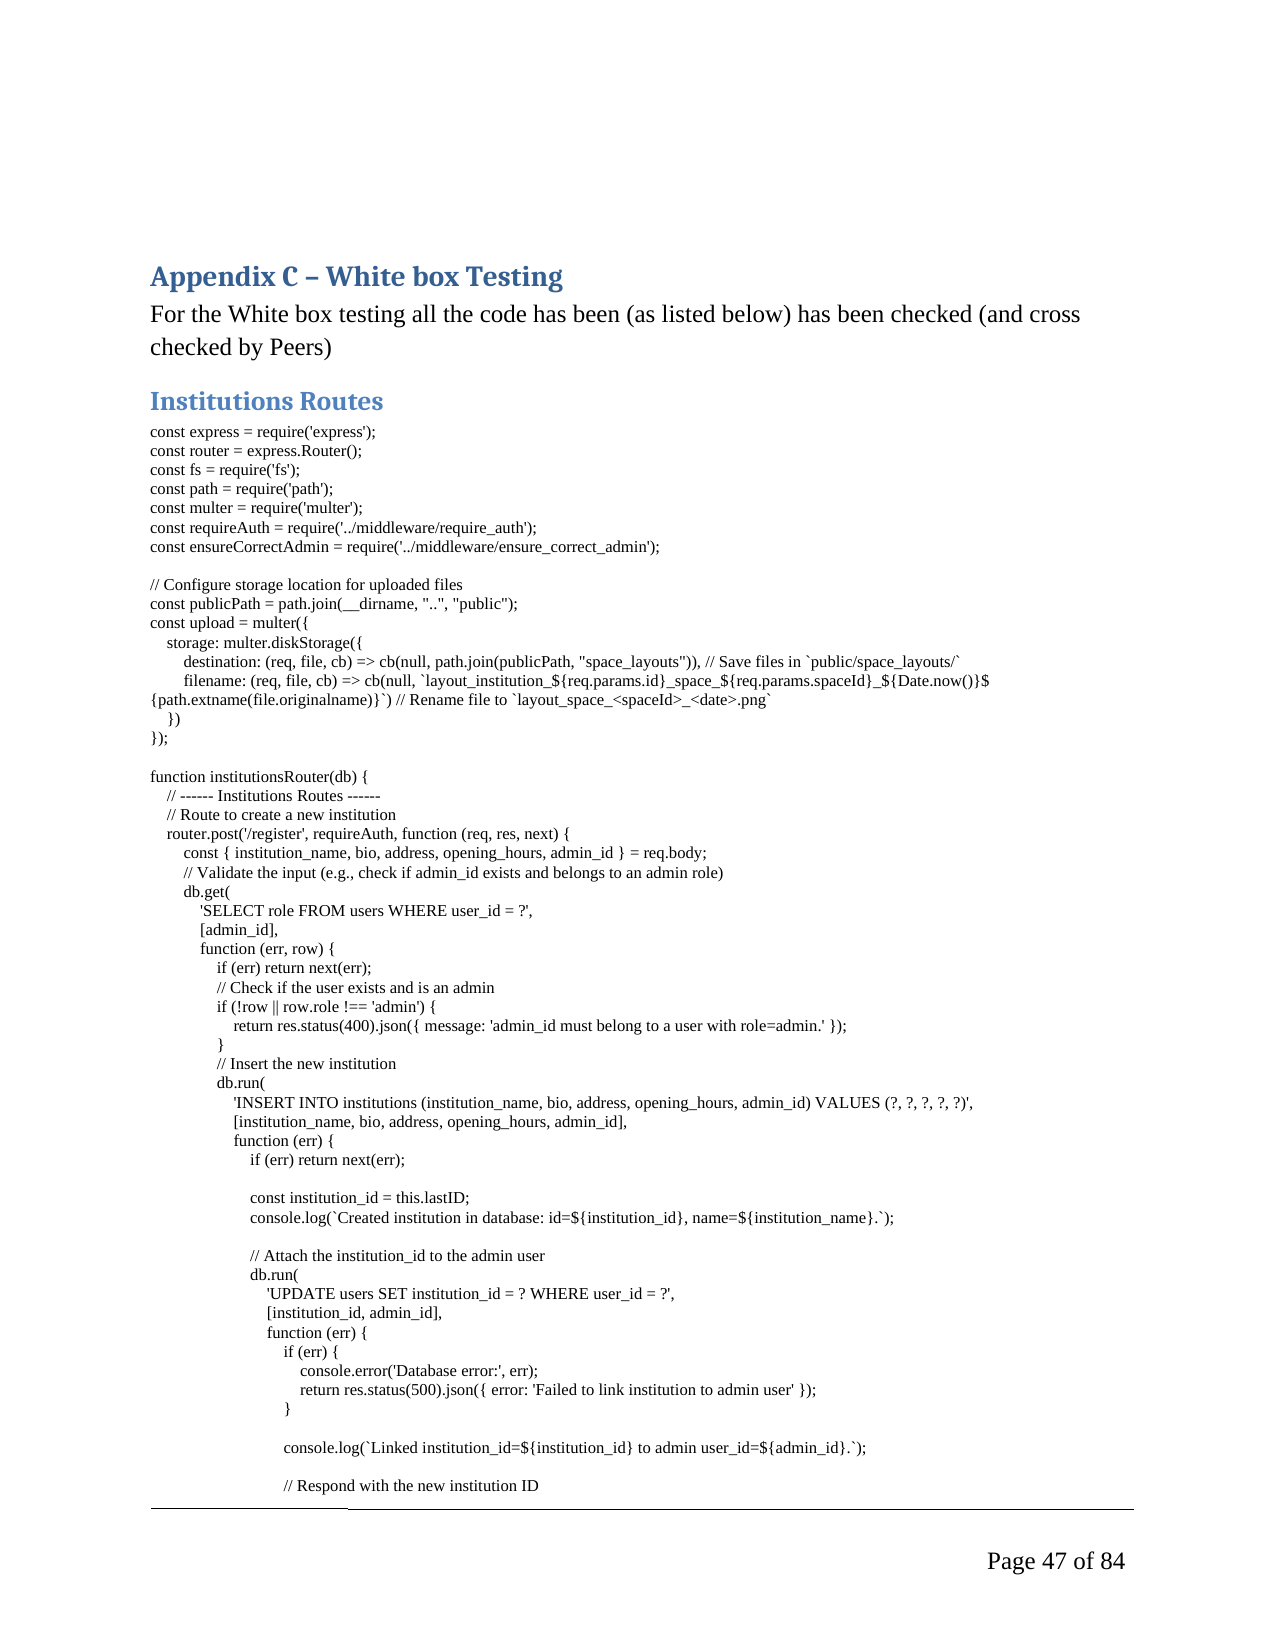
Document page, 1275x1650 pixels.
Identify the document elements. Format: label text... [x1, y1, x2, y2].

text console.error('Database error:', err); [150, 1361, 1125, 1380]
text } [150, 1399, 1125, 1418]
text function (err, row) { [150, 939, 1125, 958]
text db.run( [150, 1265, 1125, 1284]
text if (err) return next(err); [150, 958, 1125, 977]
text For the White box testing all the code has been (as listed below) has been checked (and cross checked by Peers) [150, 299, 1125, 361]
text storage: multer.diskStorage({ [150, 632, 1125, 652]
text 'SELECT role FROM users WHERE user_id = ?', [150, 901, 1125, 920]
text db.run( [150, 1073, 1125, 1092]
text console.log(`Created institution in database: id=${institution_id}, name=${institution_name}.`); [150, 1207, 1125, 1227]
text const upload = multer({ [150, 613, 1125, 632]
text return res.status(400).json({ message: 'admin_id must belong to a user with role=admin.' }); [150, 1016, 1125, 1035]
text function (err) { [150, 1322, 1125, 1342]
text destination: (req, file, cb) => cb(null, path.join(publicPath, "space_layouts")), // Save files in `public/space_layouts/` [150, 652, 1125, 671]
text if (err) return next(err); [150, 1150, 1125, 1169]
subtitle Appendix C – White box Testing [150, 260, 1125, 294]
text const { institution_name, bio, address, opening_hours, admin_id } = req.body; [150, 843, 1125, 862]
text if (!row || row.role !== 'admin') { [150, 997, 1125, 1016]
text 'INSERT INTO institutions (institution_name, bio, address, opening_hours, admin_id) VALUES (?, ?, ?, ?, ?)', [150, 1092, 1125, 1112]
text const express = require('express'); [150, 422, 1125, 441]
text // Check if the user exists and is an admin [150, 977, 1125, 997]
text return res.status(500).json({ error: 'Failed to link institution to admin user' }); [150, 1380, 1125, 1399]
text db.get( [150, 882, 1125, 901]
text console.log(`Linked institution_id=${institution_id} to admin user_id=${admin_id}.`); [150, 1437, 1125, 1457]
text // Validate the input (e.g., check if admin_id exists and belongs to an admin role) [150, 862, 1125, 882]
text const multer = require('multer'); [150, 498, 1125, 517]
text const publicPath = path.join(__dirname, "..", "public"); [150, 594, 1125, 613]
text const institution_id = this.lastID; [150, 1188, 1125, 1207]
text if (err) { [150, 1342, 1125, 1361]
text [institution_name, bio, address, opening_hours, admin_id], [150, 1112, 1125, 1131]
text }); [150, 728, 1125, 747]
subtitle Institutions Routes [150, 386, 1125, 417]
text [admin_id], [150, 920, 1125, 939]
text 'UPDATE users SET institution_id = ? WHERE user_id = ?', [150, 1284, 1125, 1303]
text // ------ Institutions Routes ------ [150, 786, 1125, 805]
text } [150, 1035, 1125, 1054]
text const requireAuth = require('../middleware/require_auth'); [150, 517, 1125, 537]
text const path = require('path'); [150, 479, 1125, 498]
text function (err) { [150, 1131, 1125, 1150]
text // Insert the new institution [150, 1054, 1125, 1073]
text function institutionsRouter(db) { [150, 767, 1125, 786]
text }) [150, 709, 1125, 728]
text // Configure storage location for uploaded files [150, 575, 1125, 594]
text // Route to create a new institution [150, 805, 1125, 824]
text const fs = require('fs'); [150, 460, 1125, 479]
text // Attach the institution_id to the admin user [150, 1246, 1125, 1265]
text [institution_id, admin_id], [150, 1303, 1125, 1322]
text filename: (req, file, cb) => cb(null, `layout_institution_${req.params.id}_space_${req.params.spaceId}_${Date.now()}${path.extname(file.originalname)}`) // Rename file to `layout_space_<spaceId>_<date>.png` [150, 671, 1125, 709]
text // Respond with the new institution ID [150, 1476, 1125, 1495]
text router.post('/register', requireAuth, function (req, res, next) { [150, 824, 1125, 843]
text const router = express.Router(); [150, 441, 1125, 460]
text const ensureCorrectAdmin = require('../middleware/ensure_correct_admin'); [150, 537, 1125, 556]
